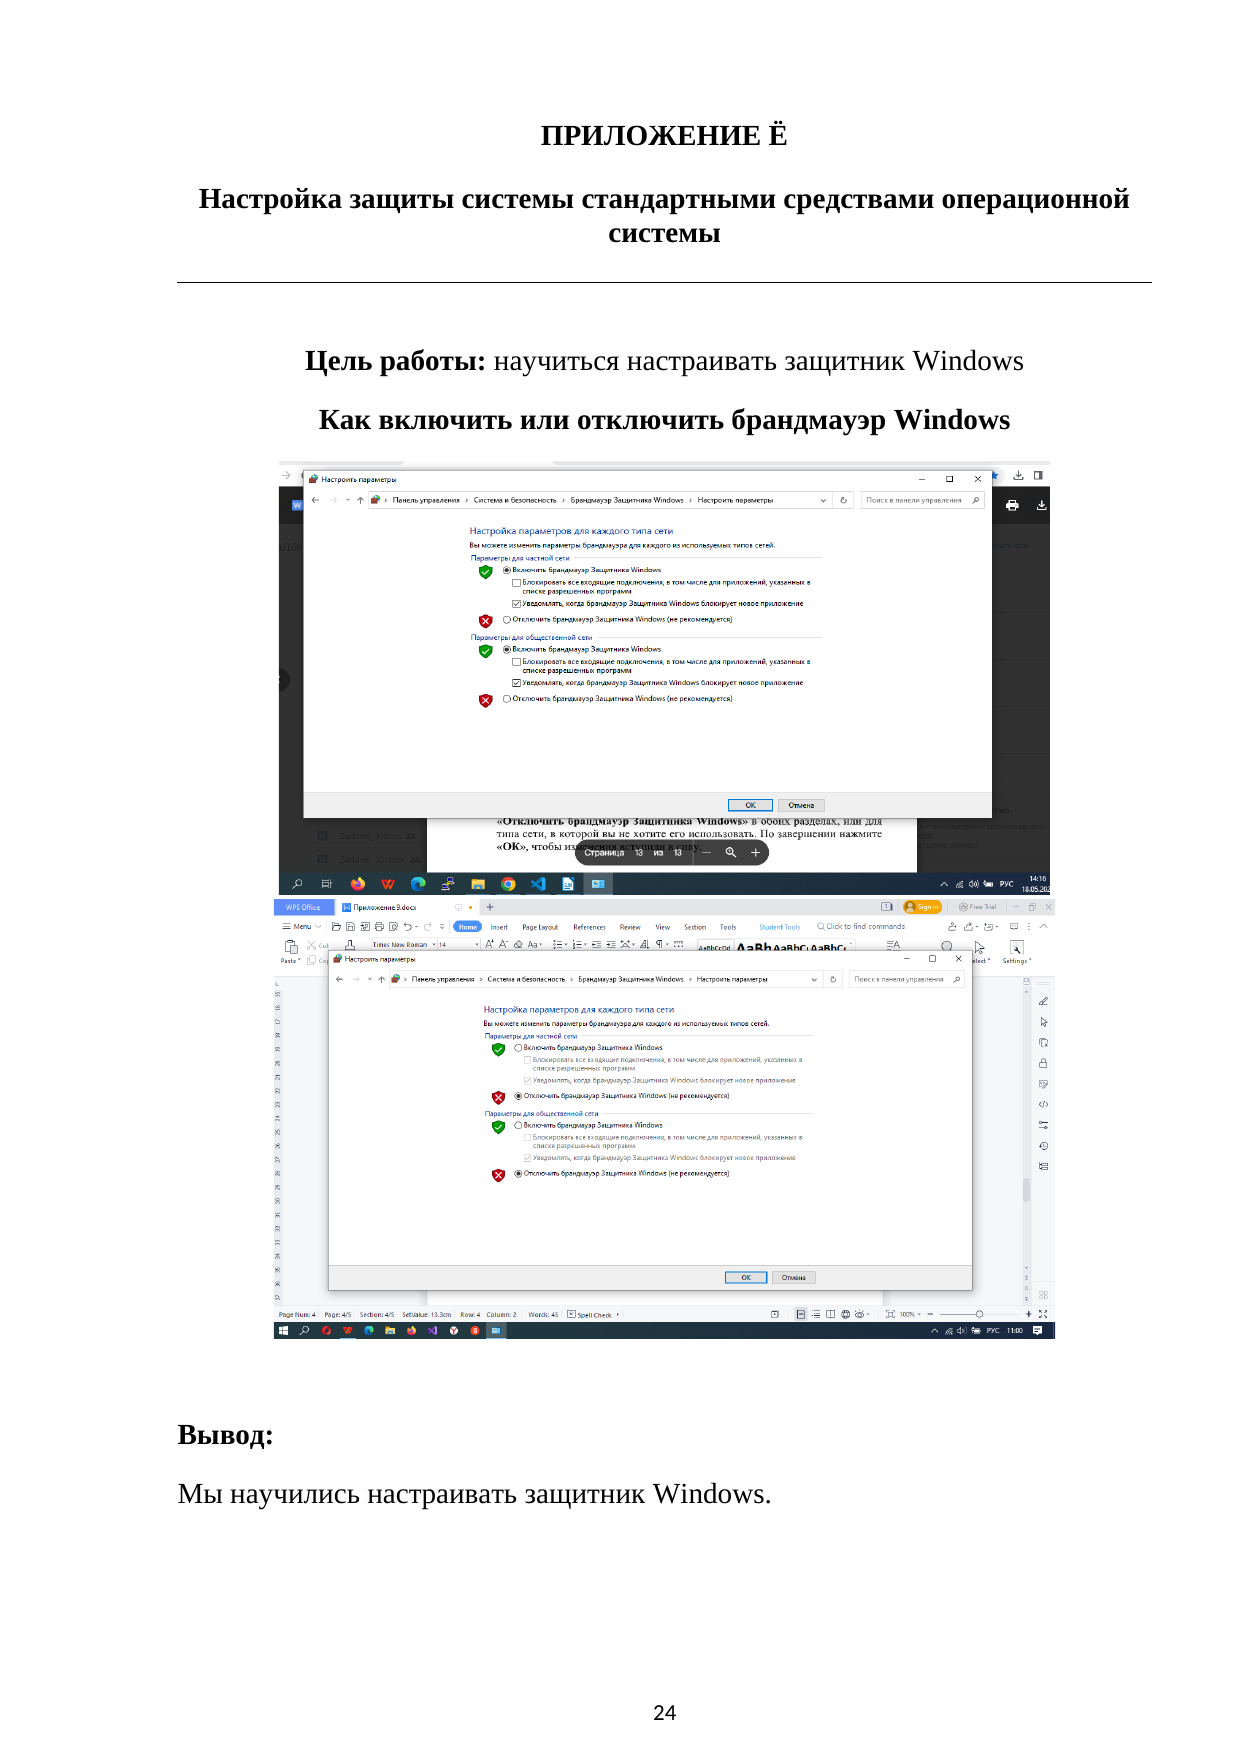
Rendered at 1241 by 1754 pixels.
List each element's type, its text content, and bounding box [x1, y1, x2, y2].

text Цель работы: научиться настраивать защитник Windows [177, 343, 1152, 376]
picture [273, 899, 1055, 1339]
picture [278, 461, 1050, 895]
text Настройка защиты системы стандартными средствами операционной системы [177, 182, 1152, 249]
text Мы научились настраивать защитник Windows. [177, 1477, 1152, 1510]
text Вывод: [177, 1417, 1152, 1451]
text Как включить или отключить брандмауэр Windows [177, 402, 1152, 436]
text ПРИЛОЖЕНИЕ Ё [177, 118, 1152, 152]
